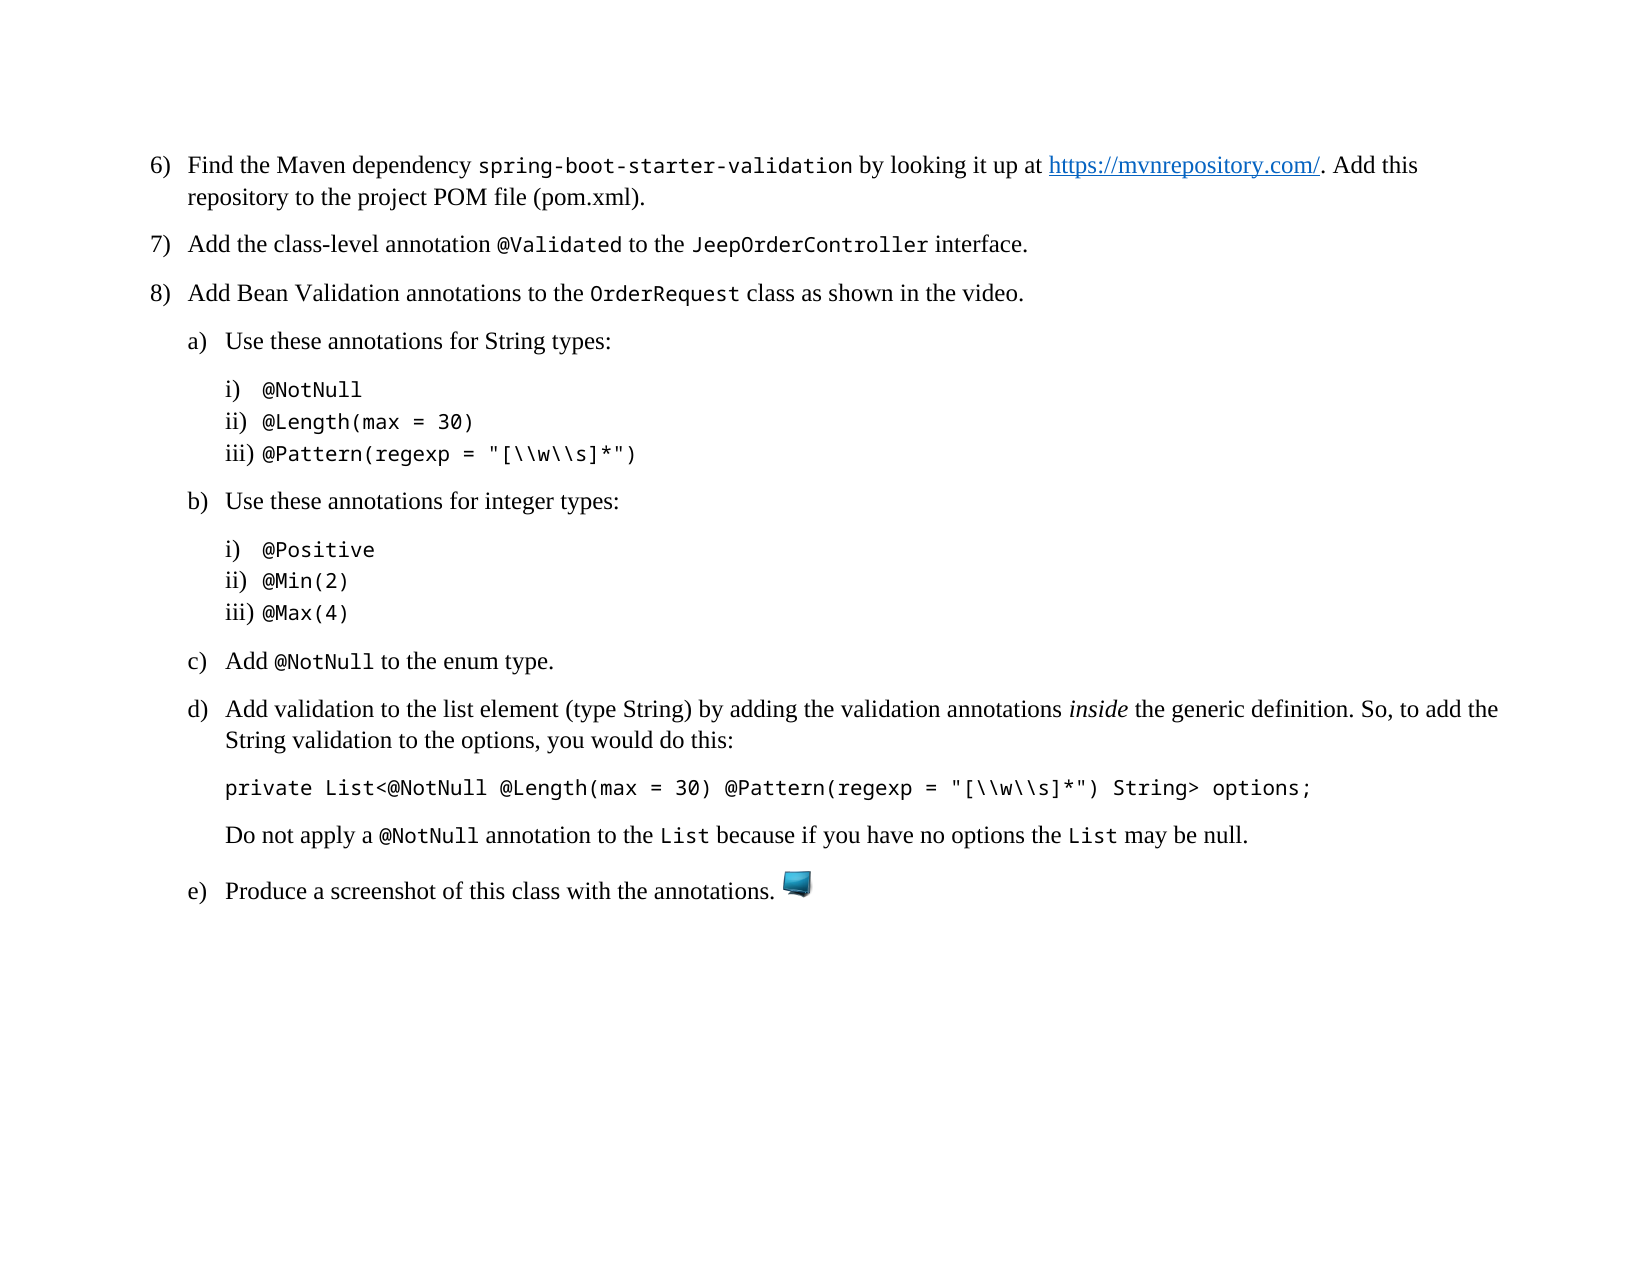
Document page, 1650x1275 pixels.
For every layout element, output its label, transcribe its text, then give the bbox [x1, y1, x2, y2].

text private List<@NotNull @Length(max = 30) @Pattern(regexp = "[\\w\\s]*") String> options; [225, 773, 1500, 801]
list Add @NotNull to the enum type. [187, 646, 1500, 675]
list @Max(4) [225, 597, 1500, 627]
list Add Bean Validation annotations to the OrderRequest class as shown in the video. [150, 278, 1500, 307]
picture [781, 868, 813, 900]
list Use these annotations for String types: [187, 326, 1500, 355]
list Use these annotations for integer types: [187, 486, 1500, 515]
list @Min(2) [225, 566, 1500, 595]
list Produce a screenshot of this class with the annotations. [187, 868, 1500, 905]
list Add validation to the list element (type String) by adding the validation annotations inside the generic definition. So, to add the String validation to the options, you would do this: [187, 694, 1500, 754]
list @NotNull [225, 374, 1500, 403]
list @Pattern(regexp = "[\\w\\s]*") [225, 438, 1500, 467]
list Find the Maven dependency spring-boot-starter-validation by looking it up at https://mvnrepository.com/. Add this repository to the project POM file (pom.xml). [150, 150, 1500, 211]
list Add the class-level annotation @Validated to the JeepOrderController interface. [150, 229, 1500, 259]
list @Length(max = 30) [225, 406, 1500, 435]
text Do not apply a @NotNull annotation to the List because if you have no options the List may be null. [225, 820, 1500, 849]
list @Positive [225, 534, 1500, 563]
